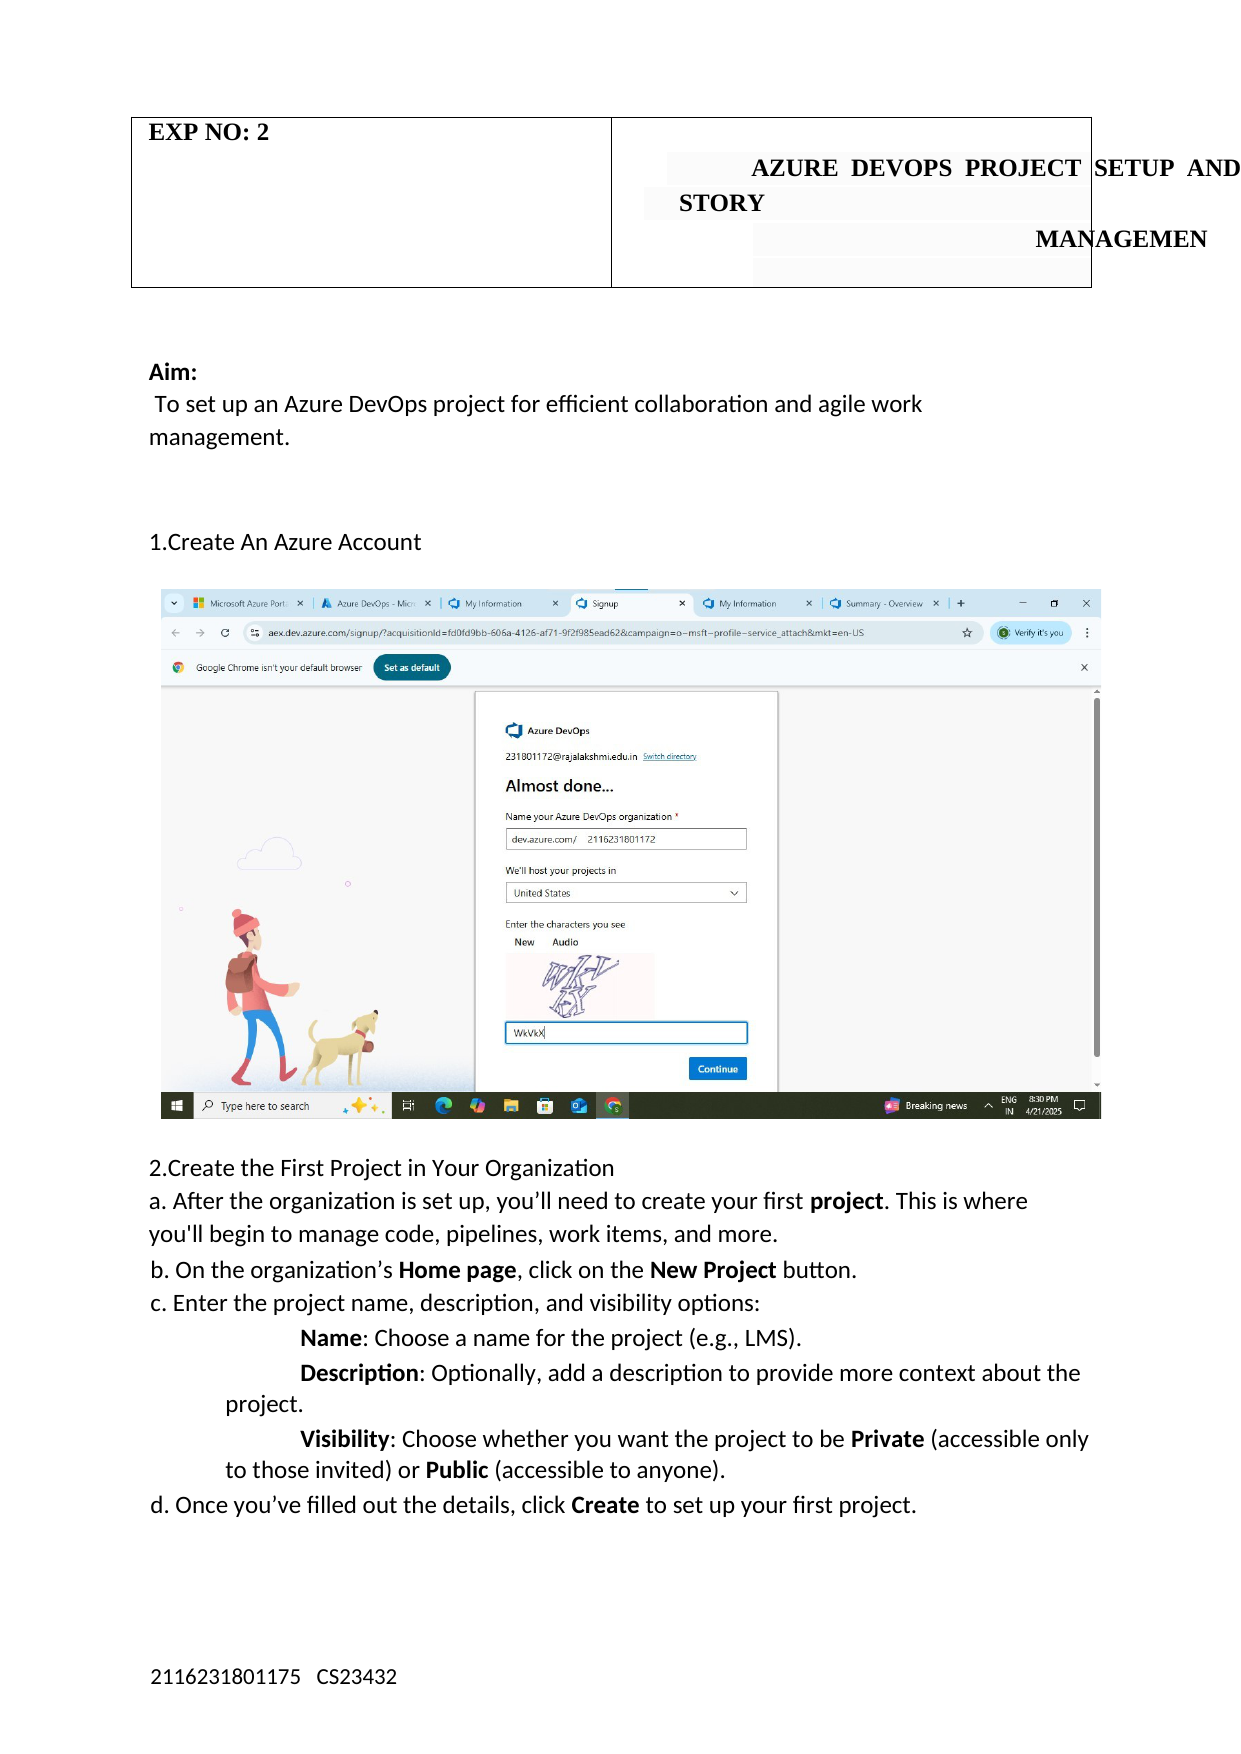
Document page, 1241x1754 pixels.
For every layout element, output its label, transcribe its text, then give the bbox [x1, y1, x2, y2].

text 1.Create An Azure Account [149, 530, 1101, 555]
text Aim: To set up an Azure DevOps project for efficient collaboration and agile work management. [149, 354, 981, 452]
text Description: Optionally, add a description to provide more context about the project. [225, 1357, 1086, 1419]
table_header EXP NO: 2 [132, 118, 611, 287]
text Visibility: Choose whether you want the project to be Private (accessible only to those invited) or Public (accessible to anyone). [225, 1423, 1101, 1484]
text 2116231801175 CS23432 [150, 1666, 1101, 1689]
table_header [612, 118, 1091, 287]
picture [161, 589, 1102, 1119]
text b. On the organization’s Home page, click on the New Project button. [150, 1258, 1101, 1283]
text 2.Create the First Project in Your Organization a. After the organization is set up, you’ll need to create your first project. This is where you'll begin to manage code, pipelines, work items, and more. [149, 1151, 1041, 1249]
text d. Once you’ve filled out the details, click Create to set up your first project. [150, 1494, 1101, 1519]
text c. Enter the project name, description, and visibility options: Name: Choose a name for the project (e.g., LMS). [150, 1283, 816, 1353]
